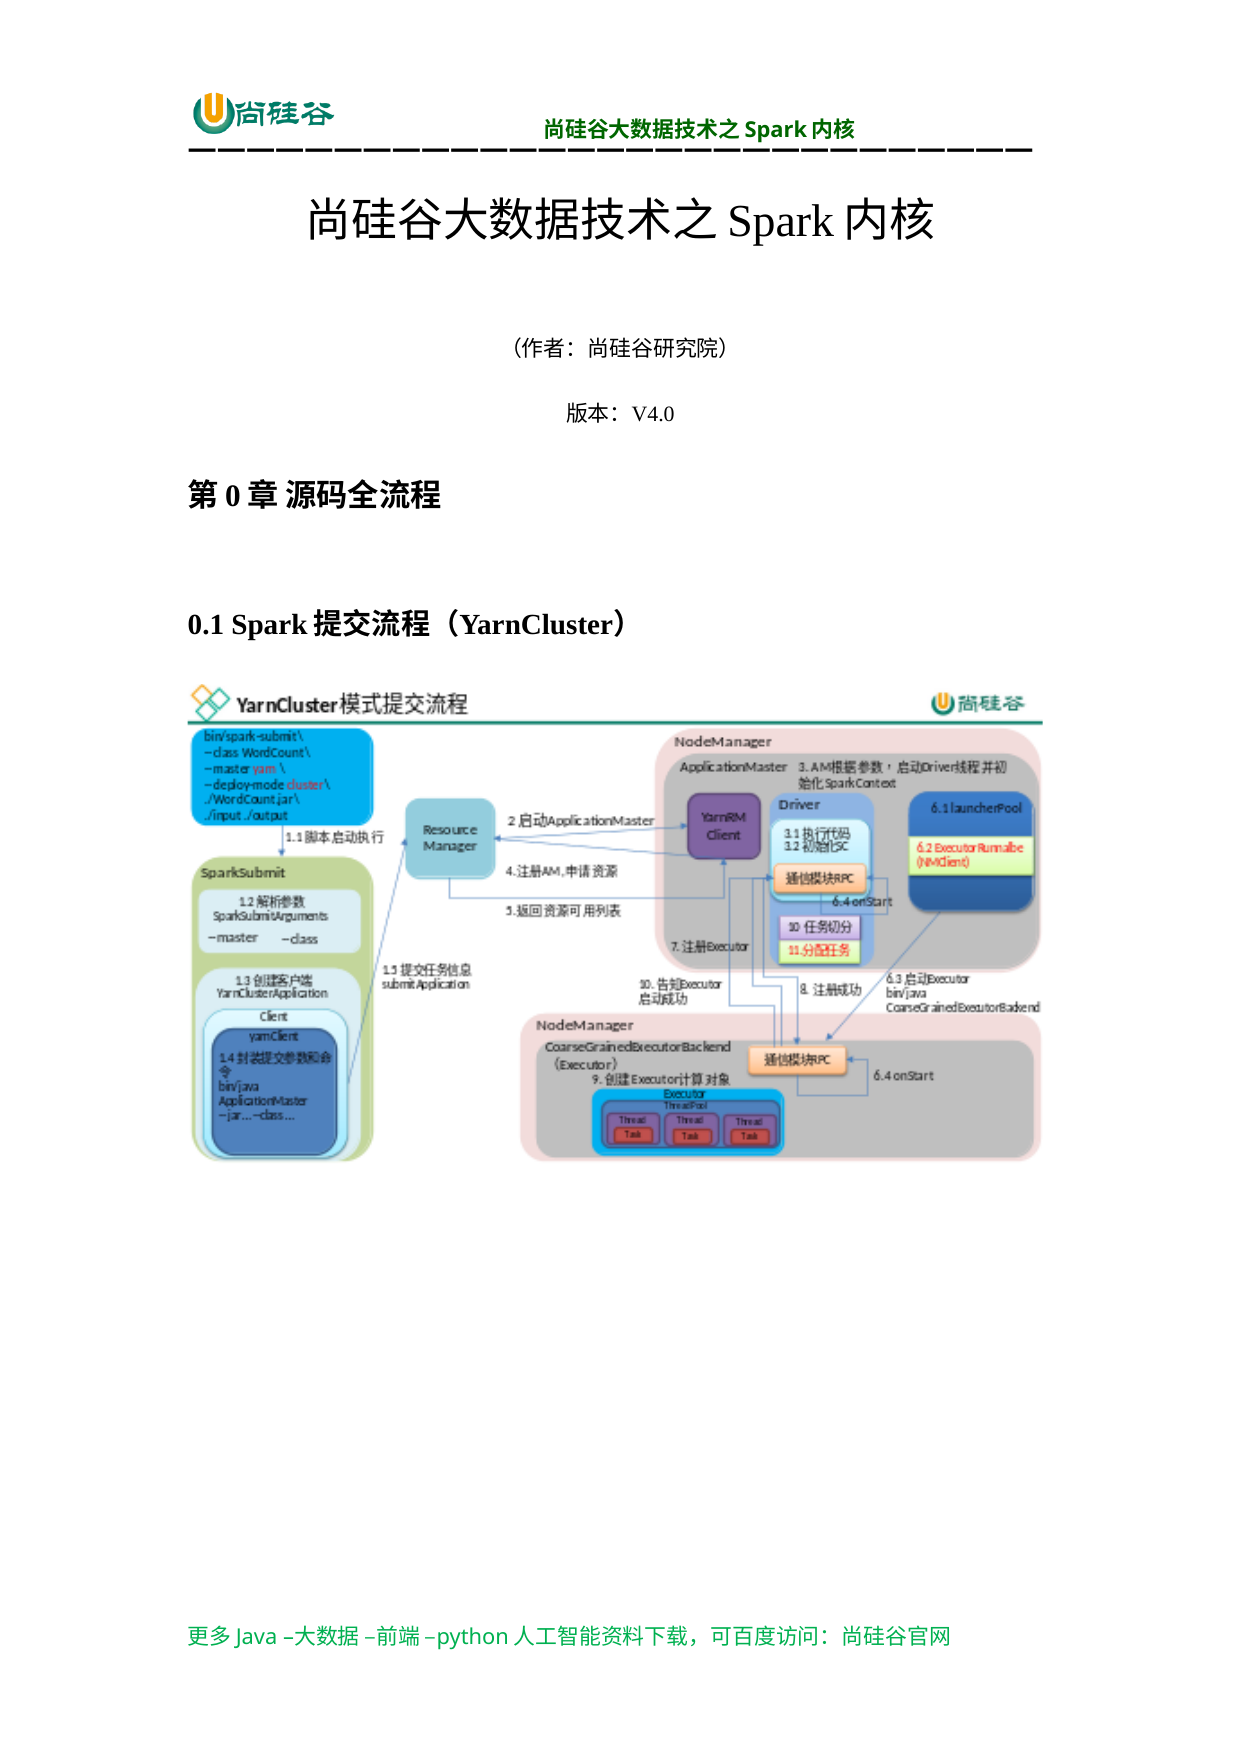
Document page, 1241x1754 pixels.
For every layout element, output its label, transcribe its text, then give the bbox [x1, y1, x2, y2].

picture [187, 88, 338, 138]
text 版本：V4.0 [187, 396, 1053, 428]
text （作者：尚硅谷研究院） [187, 331, 1053, 363]
subtitle 0.1 Spark提交流程（YarnCluster） [187, 589, 1053, 654]
subtitle 第0章 源码全流程 [187, 461, 1053, 526]
text 尚硅谷大数据技术之Spark内核 [187, 168, 1053, 266]
